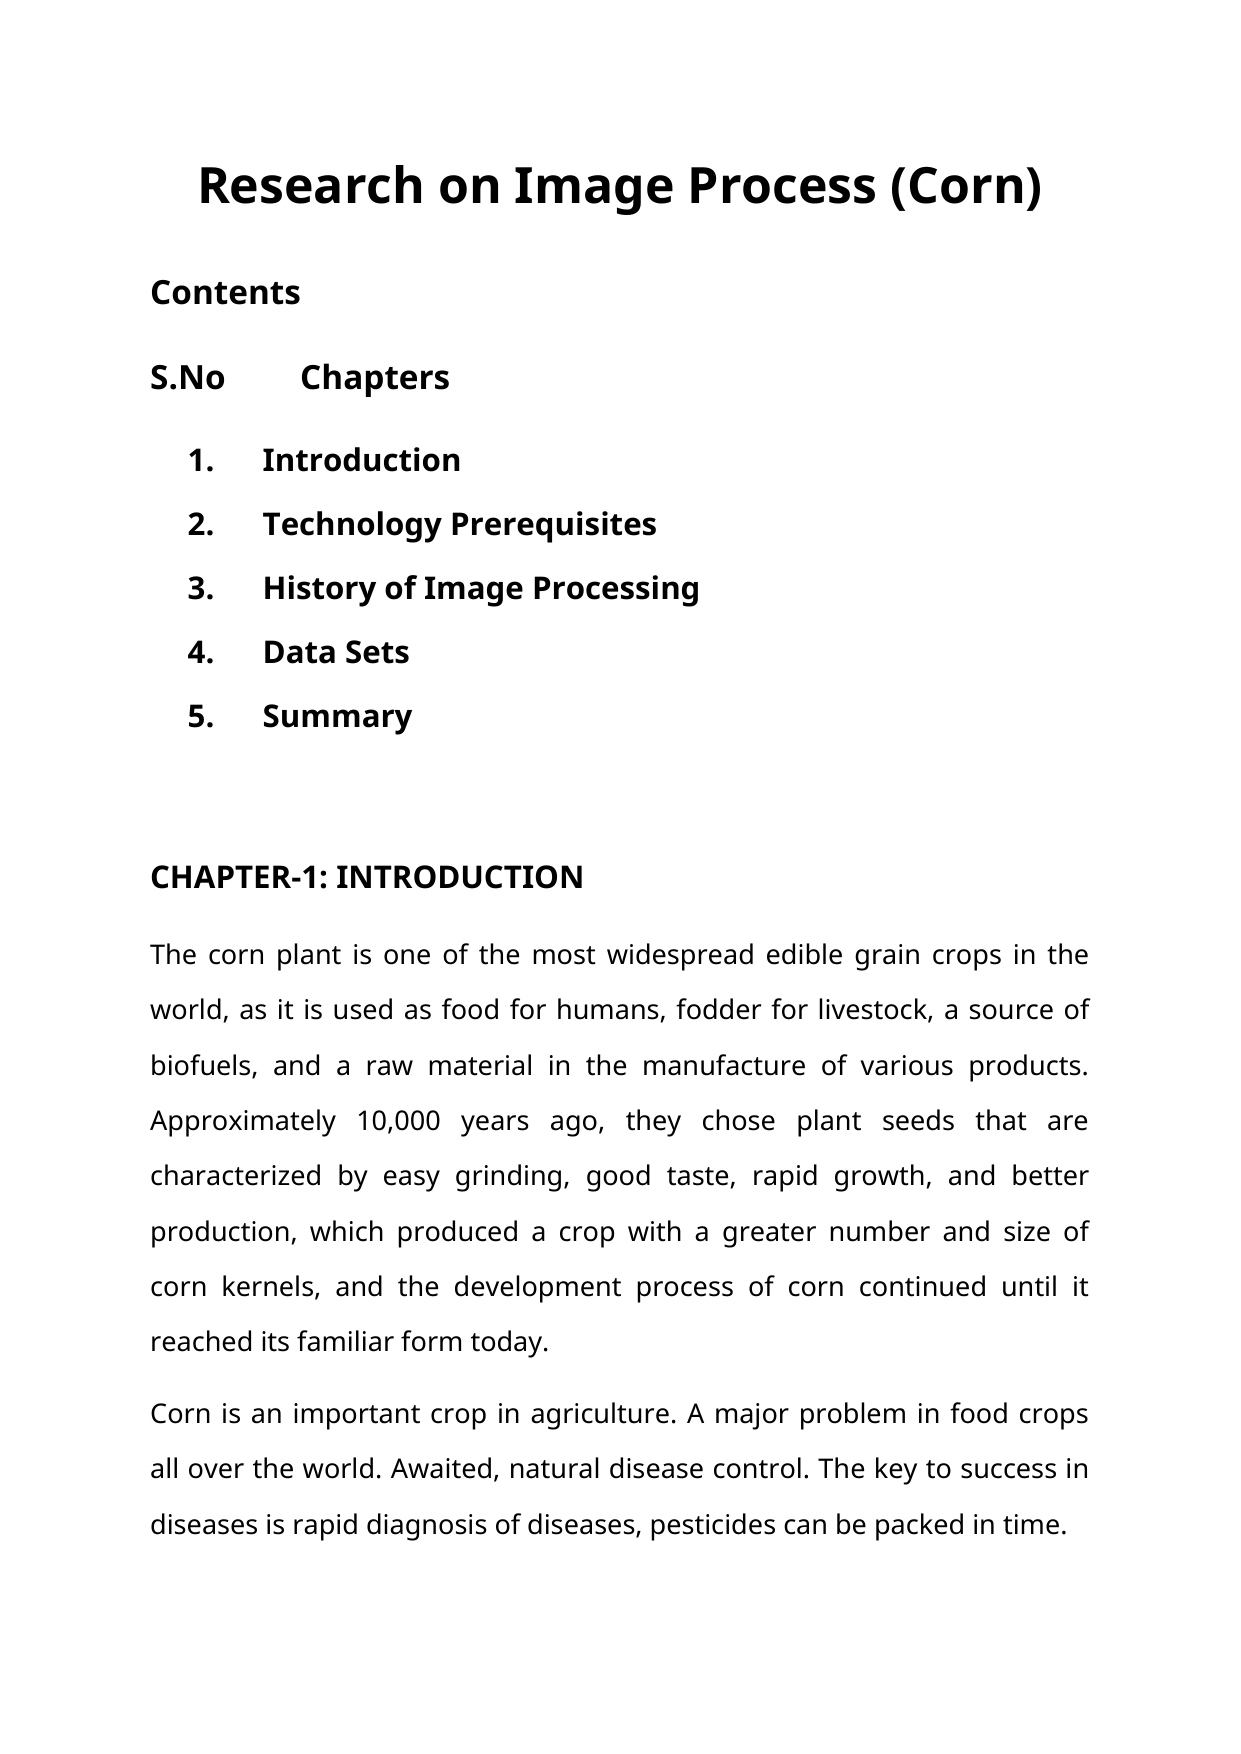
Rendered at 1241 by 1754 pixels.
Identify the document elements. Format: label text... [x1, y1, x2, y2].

text CHAPTER-1: INTRODUCTION [150, 855, 1090, 897]
text Contents [150, 269, 1090, 314]
list History of Image Processing [187, 566, 1090, 609]
text The corn plant is one of the most widespread edible grain crops in the world, as it is used as food for humans, fodder for livestock, a source of biofuels, and a raw material in the manufacture of various products. Approximately 10,000 years ago, they chose plant seeds that are characterized by easy grinding, good taste, rapid growth, and better production, which produced a crop with a greater number and size of corn kernels, and the development process of corn continued until it reached its familiar form today. [150, 935, 1090, 1359]
text S.No Chapters [150, 354, 1090, 399]
list Technology Prerequisites [187, 502, 1090, 545]
text Corn is an important crop in agriculture. A major problem in food crops all over the world. Awaited, natural disease control. The key to success in diseases is rapid diagnosis of diseases, pesticides can be packed in time. [150, 1394, 1090, 1542]
list Introduction [187, 438, 1090, 481]
list Summary [187, 694, 1090, 736]
list Data Sets [187, 630, 1090, 673]
text Research on Image Process (Corn) [150, 150, 1090, 218]
